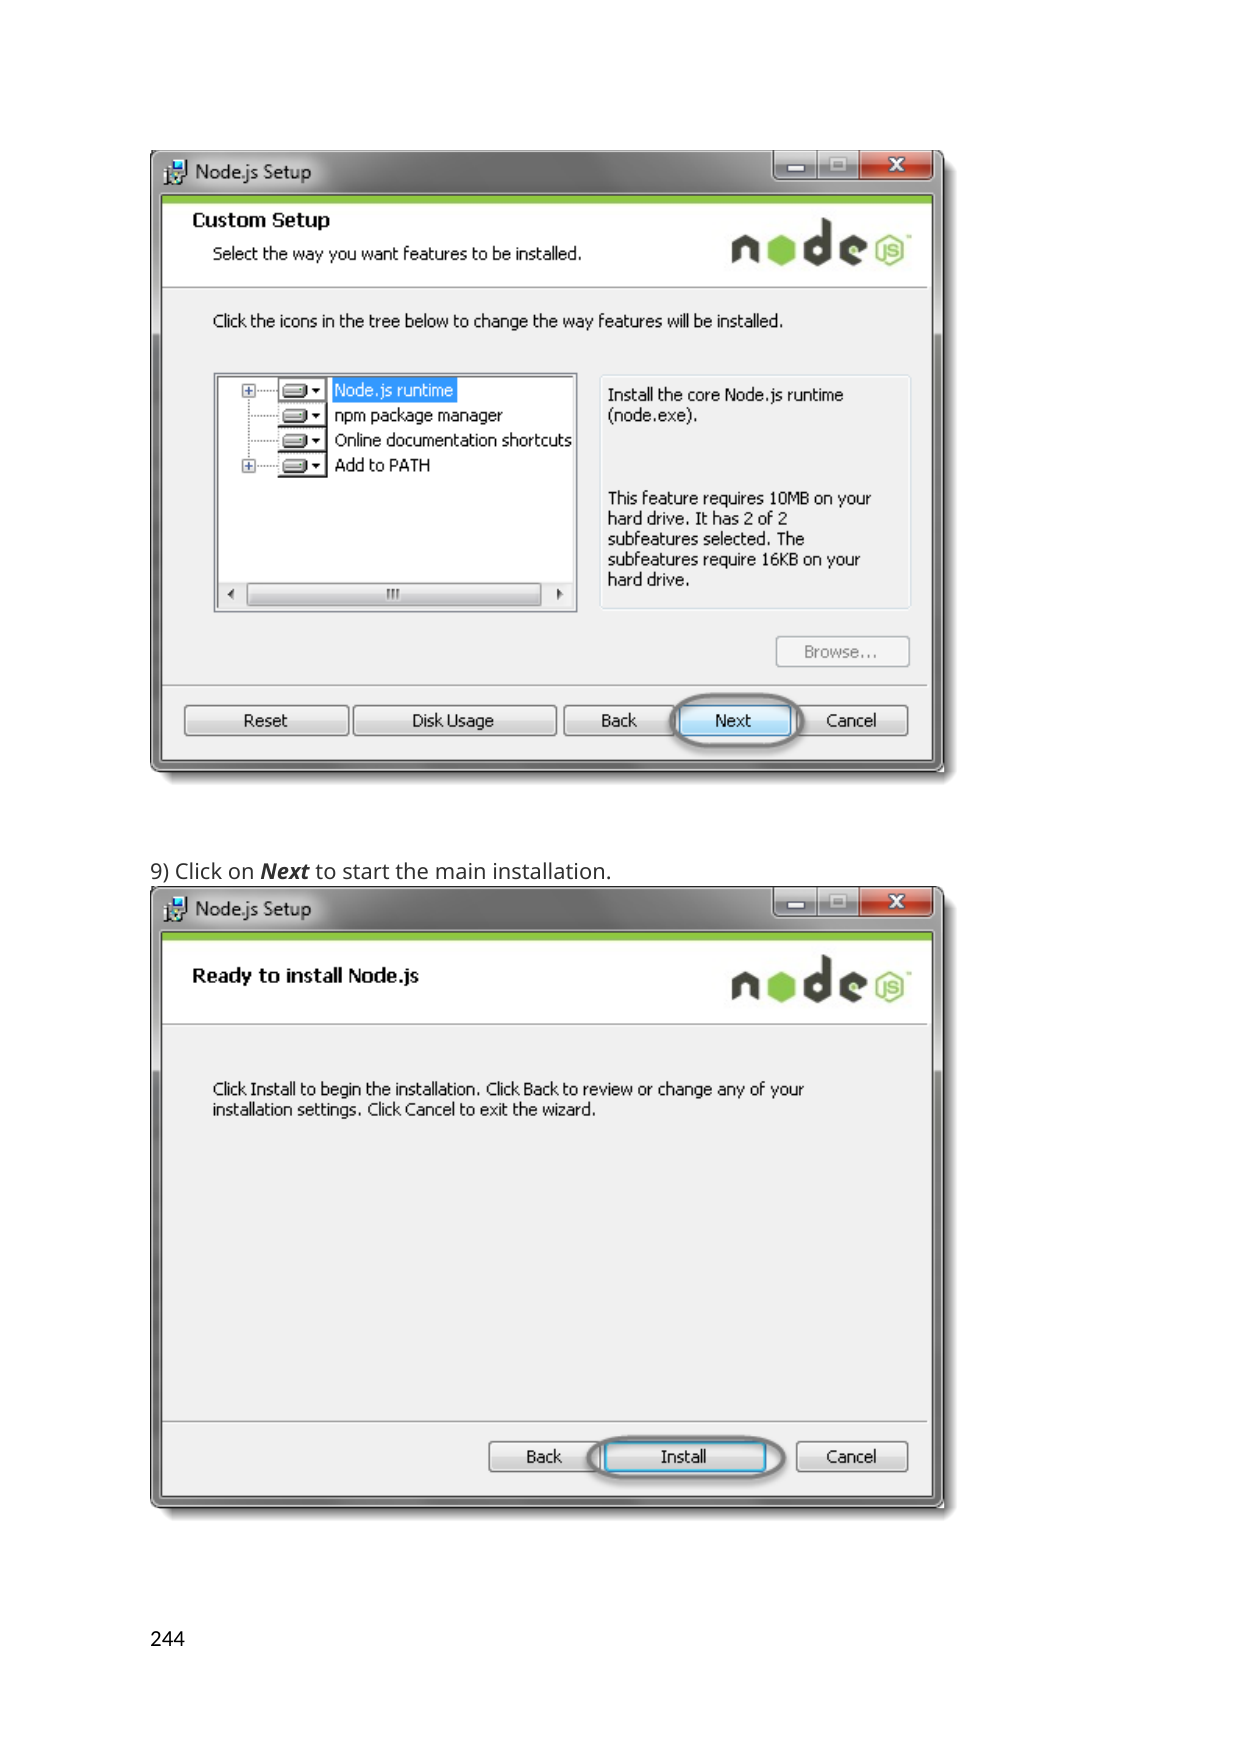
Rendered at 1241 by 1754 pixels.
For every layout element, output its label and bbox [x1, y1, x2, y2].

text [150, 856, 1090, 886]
picture [150, 150, 968, 796]
picture [150, 886, 968, 1532]
